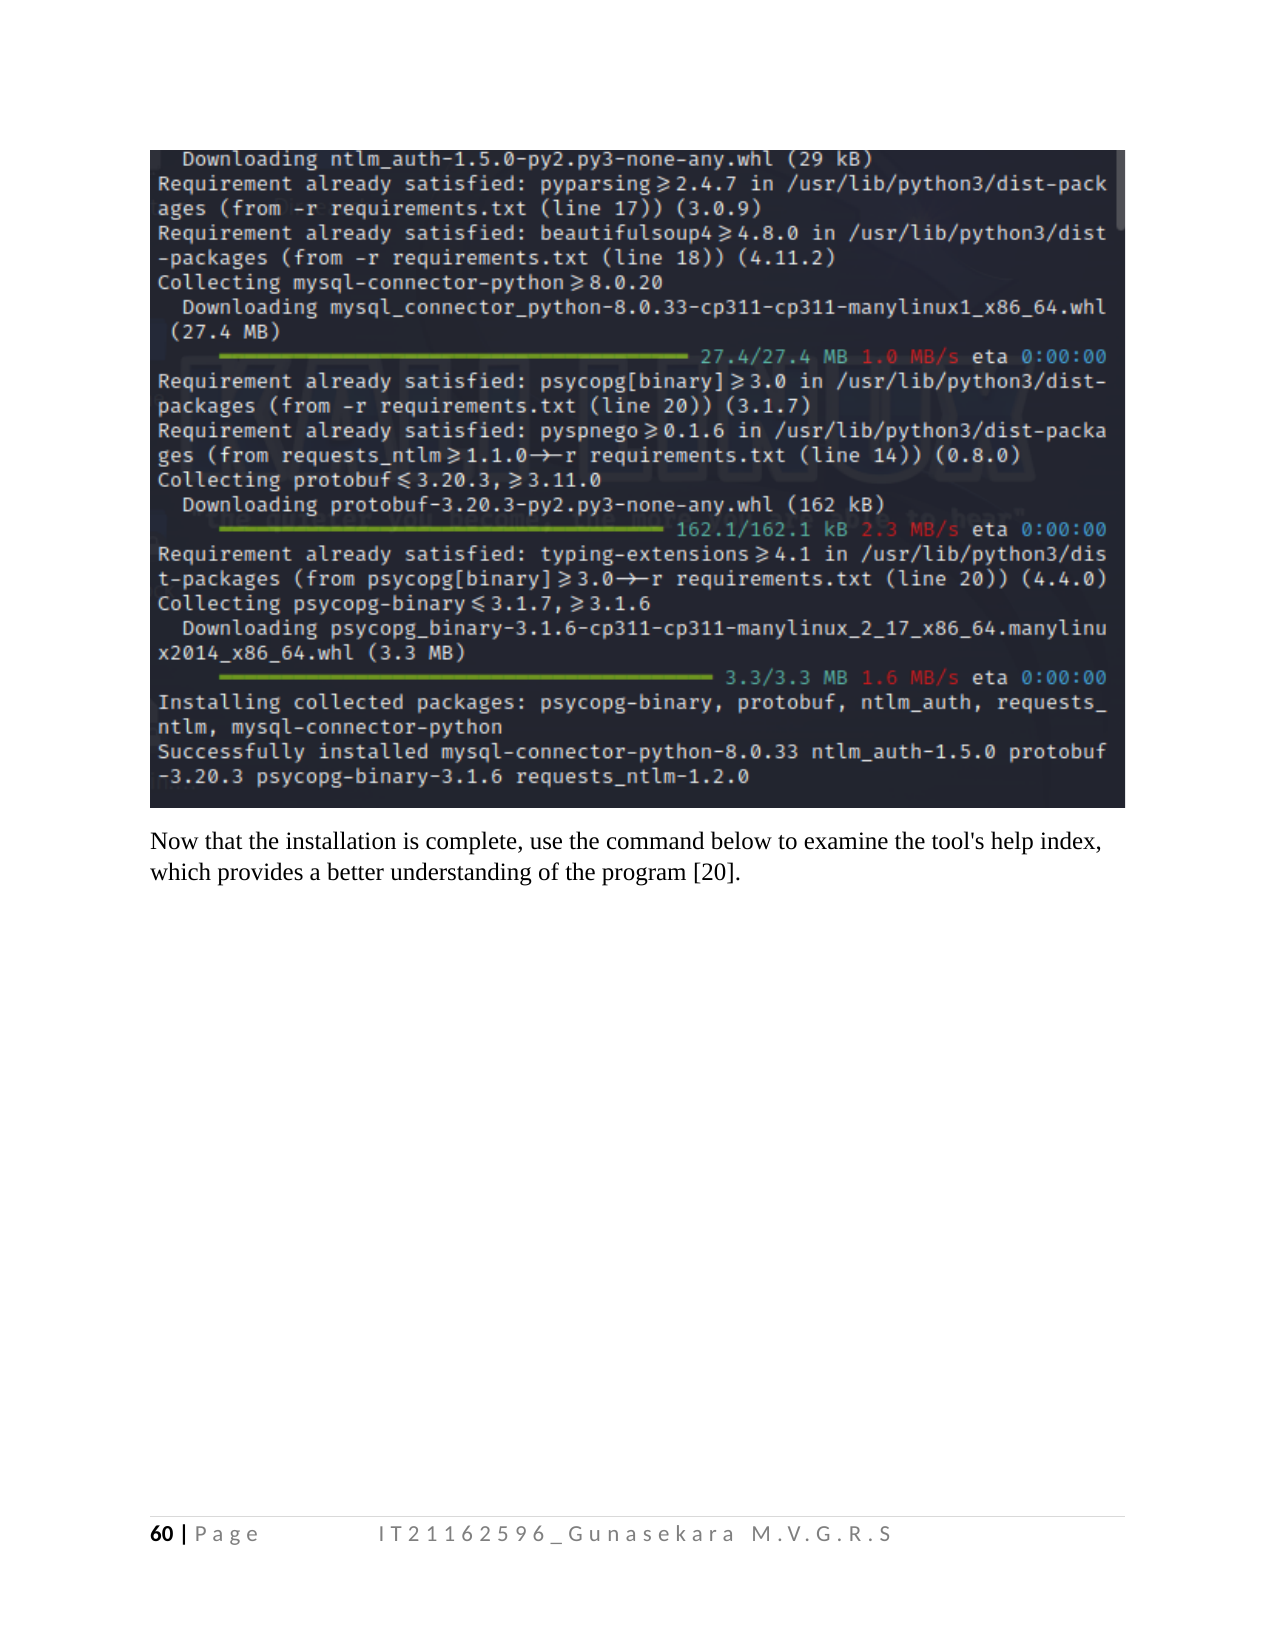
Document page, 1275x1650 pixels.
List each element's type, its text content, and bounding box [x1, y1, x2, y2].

picture [150, 150, 1125, 808]
text Now that the installation is complete, use the command below to examine the tool's help index, which provides a better understanding of the program. [150, 826, 1125, 886]
